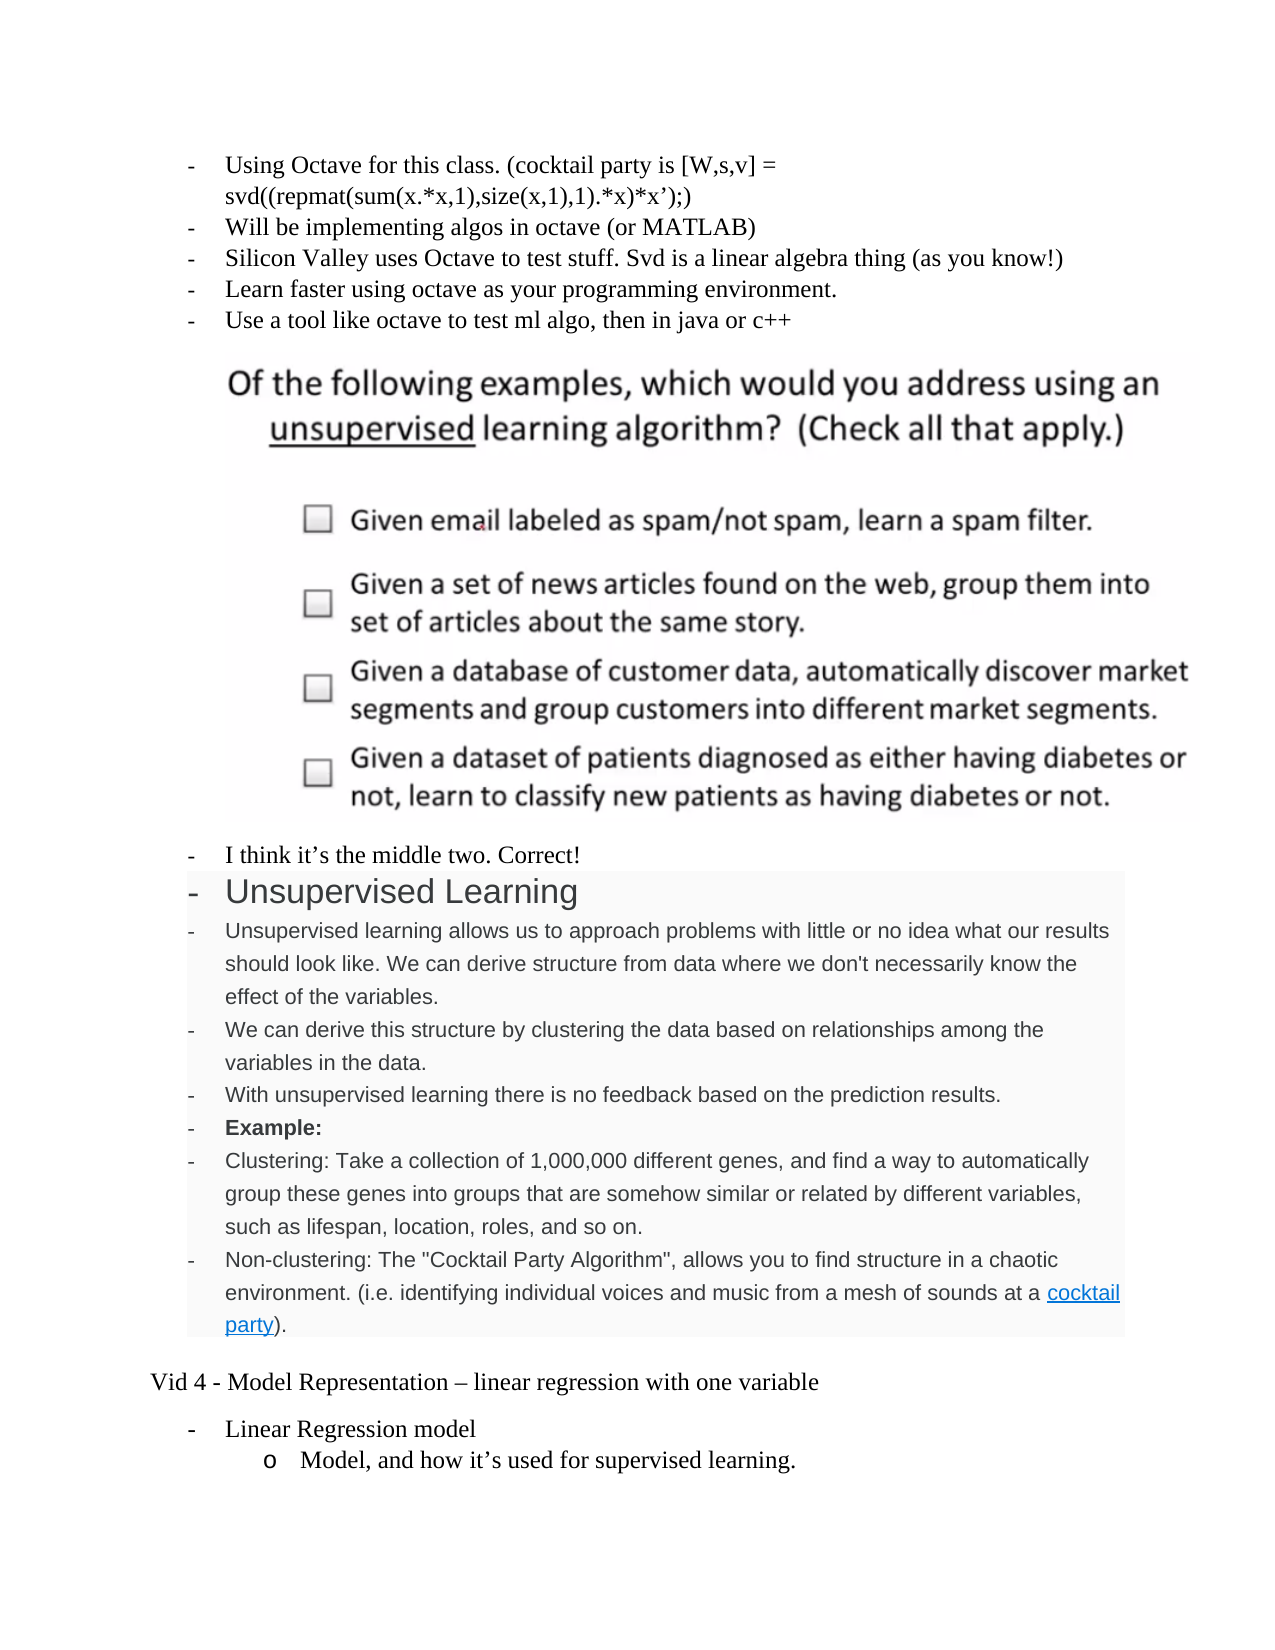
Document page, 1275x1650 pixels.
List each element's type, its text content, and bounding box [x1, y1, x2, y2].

list Silicon Valley uses Octave to test stuff. Svd is a linear algebra thing (as you know!) [187, 243, 1125, 272]
list We can derive this structure by clustering the data based on relationships among the variables in the data. [187, 1009, 1125, 1075]
list I think it’s the middle two. Correct! [187, 840, 1125, 869]
list With unsupervised learning there is no feedback based on the prediction results. [187, 1075, 1125, 1108]
list Learn faster using octave as your programming environment. [187, 274, 1125, 303]
list Example: [187, 1108, 1125, 1141]
list Unsupervised learning allows us to approach problems with little or no idea what our results should look like. We can derive structure from data where we don't necessarily know the effect of the variables. [187, 911, 1125, 1009]
list Use a tool like octave to test ml algo, then in java or c++ [187, 305, 1125, 334]
list Model, and how it’s used for supervised learning. [262, 1445, 1125, 1476]
list Clustering: Take a collection of 1,000,000 different genes, and find a way to automatically group these genes into groups that are somehow similar or related by different variables, such as lifespan, location, roles, and so on. [187, 1141, 1125, 1239]
list Unsupervised Learning [187, 871, 1125, 911]
list Will be implementing algos in octave (or MATLAB) [187, 212, 1125, 241]
picture [225, 352, 1200, 822]
list Non-clustering: The "Cocktail Party Algorithm", allows you to find structure in a chaotic environment. (i.e. identifying individual voices and music from a mesh of sounds at a cocktail party). [187, 1239, 1125, 1337]
text Vid 4 - Model Representation – linear regression with one variable [150, 1367, 1125, 1395]
list Linear Regression model [187, 1414, 1125, 1443]
list Using Octave for this class. (cocktail party is [W,s,v] = svd((repmat(sum(x.*x,1),size(x,1),1).*x)*x’);) [187, 150, 1125, 210]
